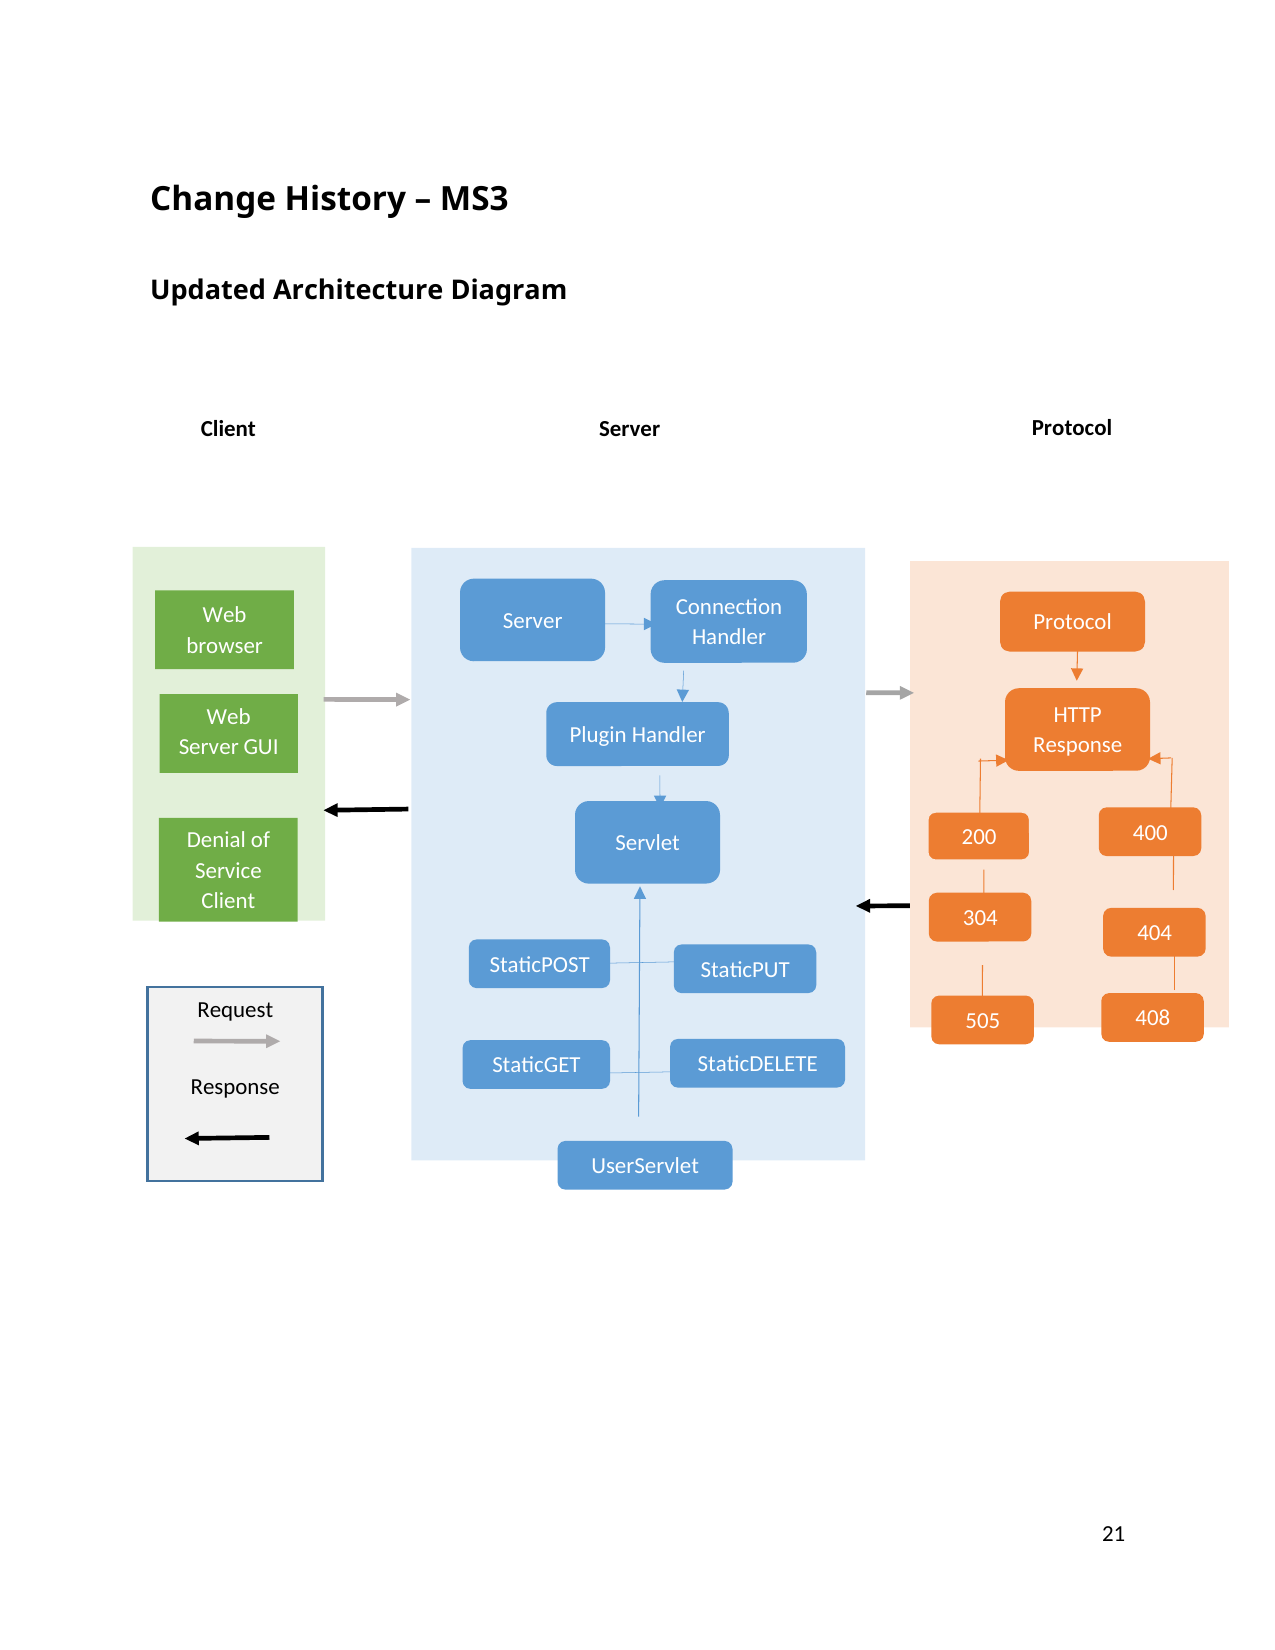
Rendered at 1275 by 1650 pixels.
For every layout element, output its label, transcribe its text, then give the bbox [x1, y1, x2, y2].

subtitle Updated Architecture Diagram [150, 271, 1125, 308]
subtitle Change History – MS3 [150, 175, 1125, 220]
